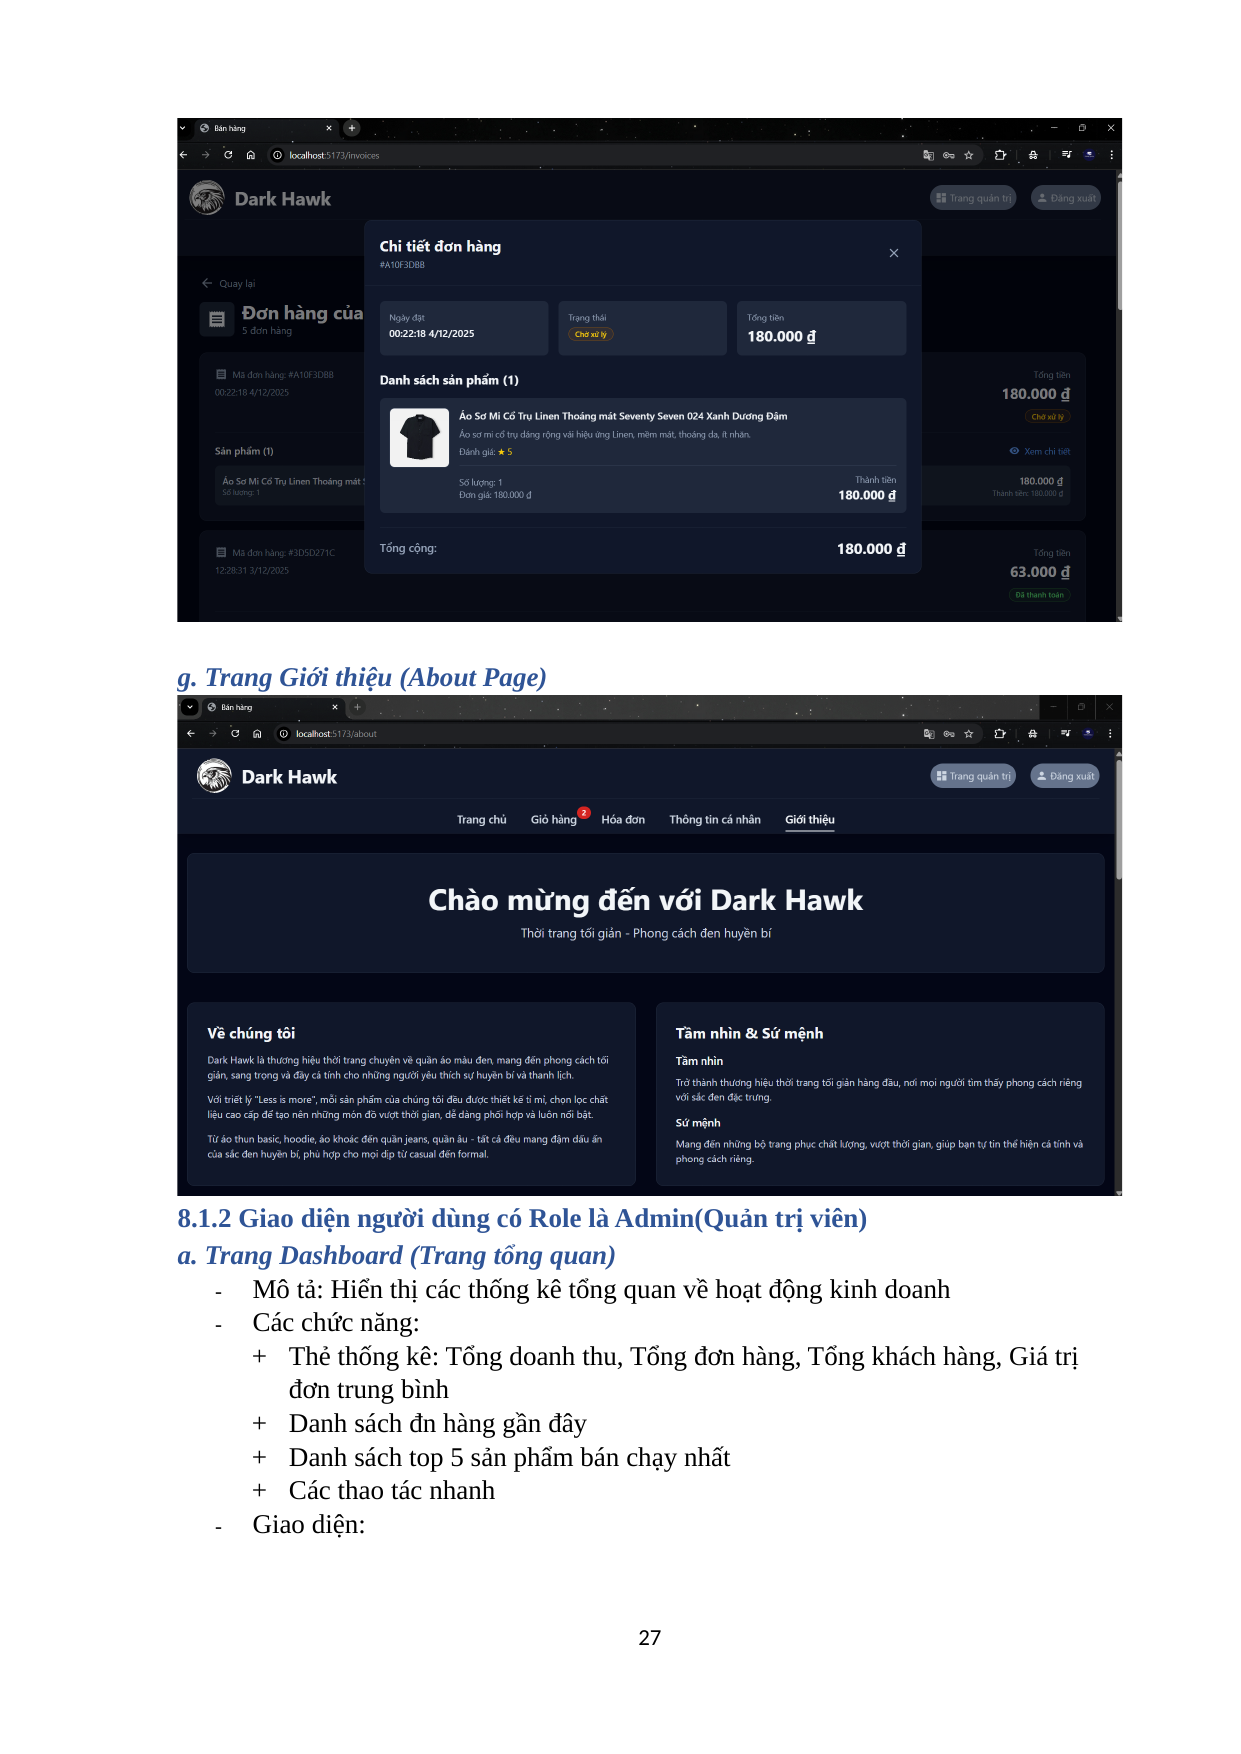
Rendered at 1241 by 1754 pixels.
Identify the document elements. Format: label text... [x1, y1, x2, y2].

list Giao diện: [215, 1508, 1122, 1539]
list Các chức năng: [215, 1307, 1122, 1338]
list Danh sách top 5 sản phẩm bán chạy nhất [252, 1441, 1122, 1472]
list Các thao tác nhanh [252, 1474, 1122, 1505]
picture [177, 118, 1123, 622]
subtitle 8.1.2 Giao diện người dùng có Role là Admin(Quản trị viên) [177, 1202, 1122, 1233]
list Thẻ thống kê: Tổng doanh thu, Tổng đơn hàng, Tổng khách hàng, Giá trị đơn trung bình [252, 1340, 1122, 1405]
subtitle a. Trang Dashboard (Trang tổng quan) [177, 1239, 1122, 1271]
picture [177, 695, 1123, 1196]
subtitle g. Trang Giới thiệu (About Page) [177, 662, 1122, 693]
list Mô tả: Hiển thị các thống kê tổng quan về hoạt động kinh doanh [215, 1273, 1122, 1304]
list Danh sách đn hàng gần đây [252, 1407, 1122, 1438]
